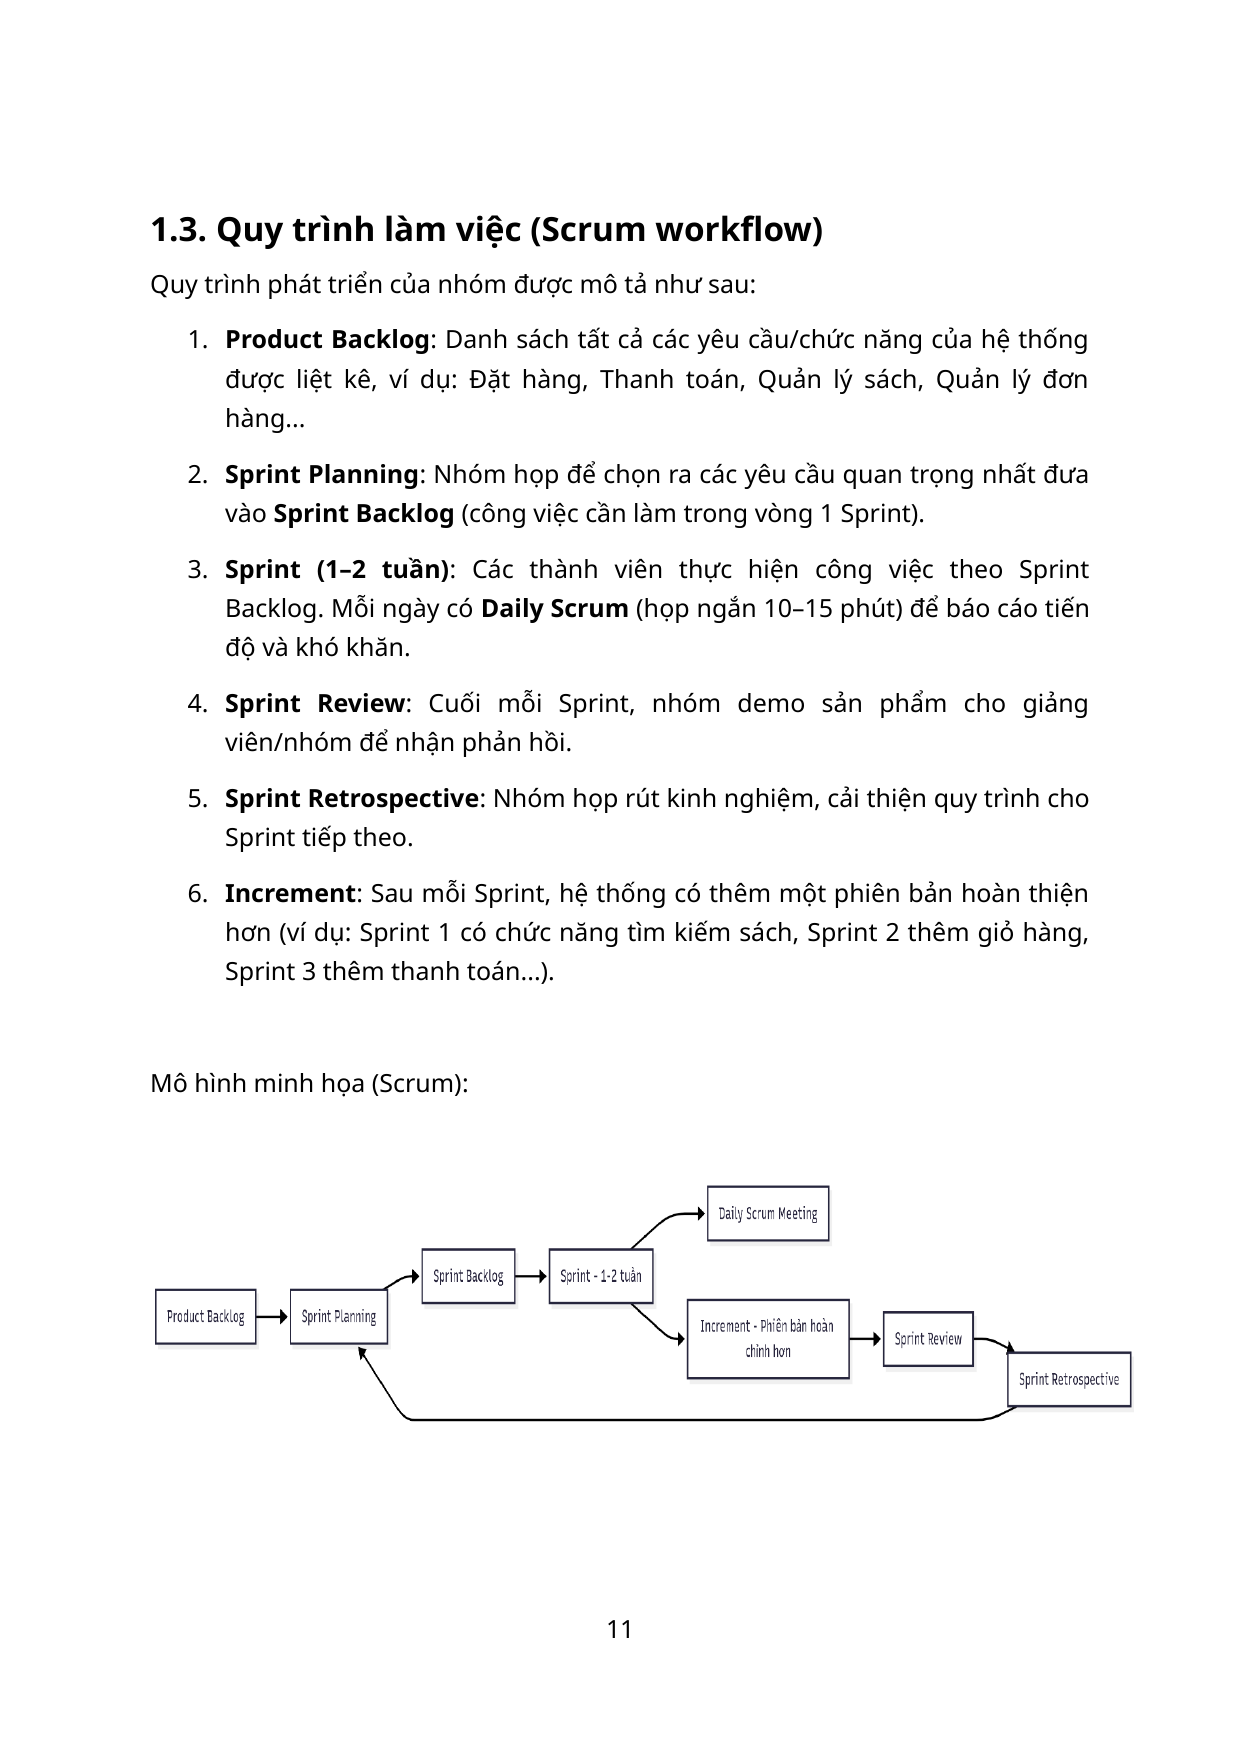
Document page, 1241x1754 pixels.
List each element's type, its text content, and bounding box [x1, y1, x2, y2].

list Sprint (1–2 tuần): Các thành viên thực hiện công việc theo Sprint Backlog. Mỗi ngày có Daily Scrum (họp ngắn 10–15 phút) để báo cáo tiến độ và khó khăn. [187, 551, 1090, 664]
list Increment: Sau mỗi Sprint, hệ thống có thêm một phiên bản hoàn thiện hơn (ví dụ: Sprint 1 có chức năng tìm kiếm sách, Sprint 2 thêm giỏ hàng, Sprint 3 thêm thanh toán...). [187, 876, 1090, 988]
list Sprint Retrospective: Nhóm họp rút kinh nghiệm, cải thiện quy trình cho Sprint tiếp theo. [187, 781, 1090, 854]
text Quy trình phát triển của nhóm được mô tả như sau: [150, 266, 1090, 300]
list Sprint Review: Cuối mỗi Sprint, nhóm demo sản phẩm cho giảng viên/nhóm để nhận phản hồi. [187, 686, 1090, 759]
list Product Backlog: Danh sách tất cả các yêu cầu/chức năng của hệ thống được liệt kê, ví dụ: Đặt hàng, Thanh toán, Quản lý sách, Quản lý đơn hàng... [187, 322, 1090, 434]
list Sprint Planning: Nhóm họp để chọn ra các yêu cầu quan trọng nhất đưa vào Sprint Backlog (công việc cần làm trong vòng 1 Sprint). [187, 456, 1090, 529]
subtitle 1.3. Quy trình làm việc (Scrum workflow) [150, 206, 1090, 251]
text Mô hình minh họa (Scrum): [150, 1066, 1090, 1099]
picture [150, 1177, 1138, 1430]
